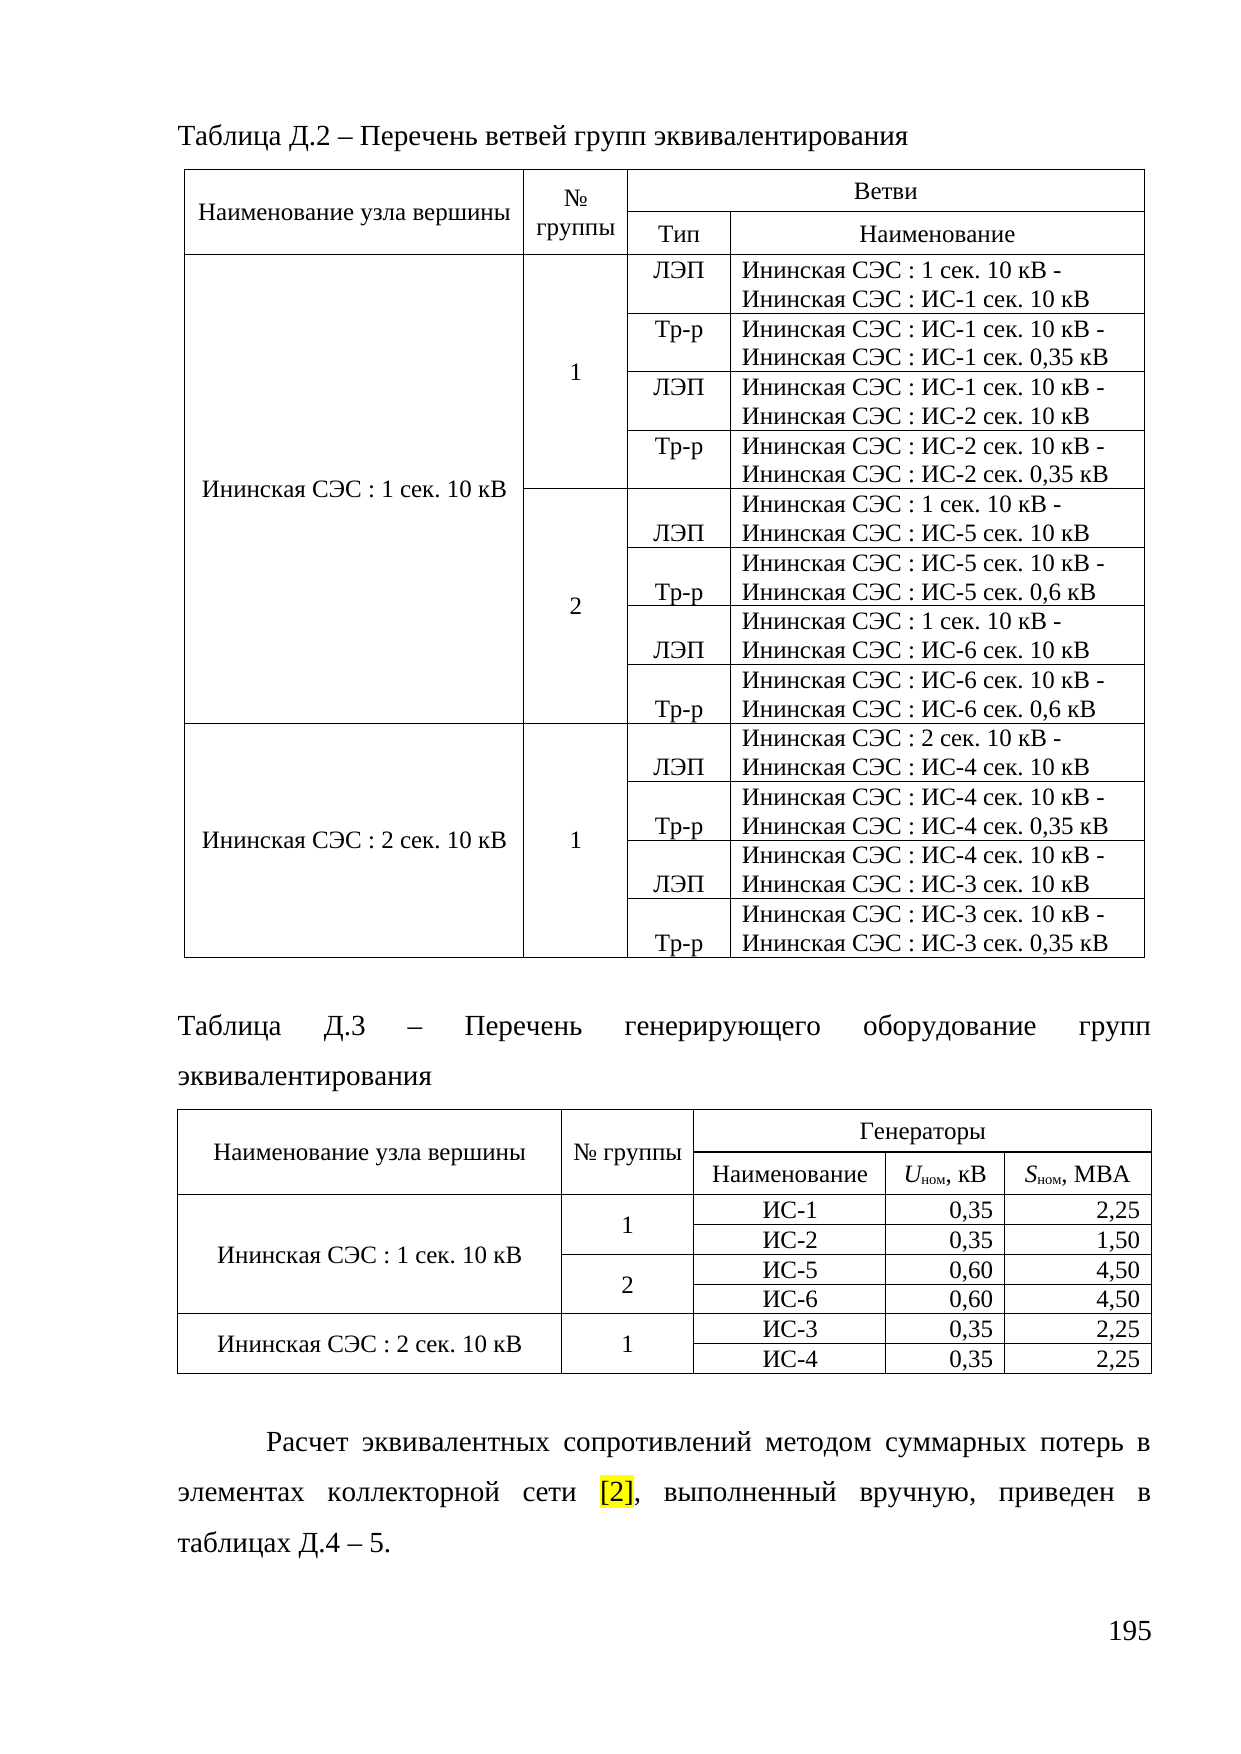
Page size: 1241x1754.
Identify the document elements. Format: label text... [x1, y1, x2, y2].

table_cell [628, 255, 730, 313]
text Расчет эквивалентных сопротивлений методом суммарных потерь в элементах коллекторной сети [2], выполненный вручную, приведен в таблицах Д.4 – 5. [177, 1424, 1152, 1558]
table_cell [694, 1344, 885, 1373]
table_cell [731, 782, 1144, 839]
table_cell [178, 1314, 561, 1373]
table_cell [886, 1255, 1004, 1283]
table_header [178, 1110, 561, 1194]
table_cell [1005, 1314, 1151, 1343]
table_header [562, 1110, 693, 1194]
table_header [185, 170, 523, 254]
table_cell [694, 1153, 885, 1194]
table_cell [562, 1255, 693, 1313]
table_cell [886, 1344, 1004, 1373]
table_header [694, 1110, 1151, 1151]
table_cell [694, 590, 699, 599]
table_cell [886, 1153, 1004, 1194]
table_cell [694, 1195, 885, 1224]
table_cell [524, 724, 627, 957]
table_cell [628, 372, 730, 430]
text Таблица Д.3 – Перечень генерирующего оборудование групп эквивалентирования [177, 1008, 1152, 1092]
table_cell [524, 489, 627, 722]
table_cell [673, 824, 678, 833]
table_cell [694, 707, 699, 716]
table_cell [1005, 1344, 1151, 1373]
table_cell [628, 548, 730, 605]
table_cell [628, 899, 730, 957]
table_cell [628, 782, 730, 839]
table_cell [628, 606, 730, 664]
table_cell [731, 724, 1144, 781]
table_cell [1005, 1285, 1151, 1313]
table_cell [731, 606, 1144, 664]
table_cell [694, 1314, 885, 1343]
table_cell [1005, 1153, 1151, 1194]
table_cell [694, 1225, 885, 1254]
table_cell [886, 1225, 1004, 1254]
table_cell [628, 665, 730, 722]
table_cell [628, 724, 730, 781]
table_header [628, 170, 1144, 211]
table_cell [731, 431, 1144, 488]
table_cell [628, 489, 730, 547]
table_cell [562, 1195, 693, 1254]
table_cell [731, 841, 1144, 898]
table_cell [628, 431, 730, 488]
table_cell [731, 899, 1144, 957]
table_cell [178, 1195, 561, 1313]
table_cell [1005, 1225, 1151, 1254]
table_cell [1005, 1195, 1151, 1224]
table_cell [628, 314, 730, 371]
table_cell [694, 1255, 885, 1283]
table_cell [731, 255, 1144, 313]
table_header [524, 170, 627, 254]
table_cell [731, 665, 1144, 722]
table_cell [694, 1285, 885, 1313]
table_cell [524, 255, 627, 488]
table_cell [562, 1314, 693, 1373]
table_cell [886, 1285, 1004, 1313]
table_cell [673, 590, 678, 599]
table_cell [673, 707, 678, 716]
text Таблица Д.2 – Перечень ветвей групп эквивалентирования [177, 118, 1152, 152]
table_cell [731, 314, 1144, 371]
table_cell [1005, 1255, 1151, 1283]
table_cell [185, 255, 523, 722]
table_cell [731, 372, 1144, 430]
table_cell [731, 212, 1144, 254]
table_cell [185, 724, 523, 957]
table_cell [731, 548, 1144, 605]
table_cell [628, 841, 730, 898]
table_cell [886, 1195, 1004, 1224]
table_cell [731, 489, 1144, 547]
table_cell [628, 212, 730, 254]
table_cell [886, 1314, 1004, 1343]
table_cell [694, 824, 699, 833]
